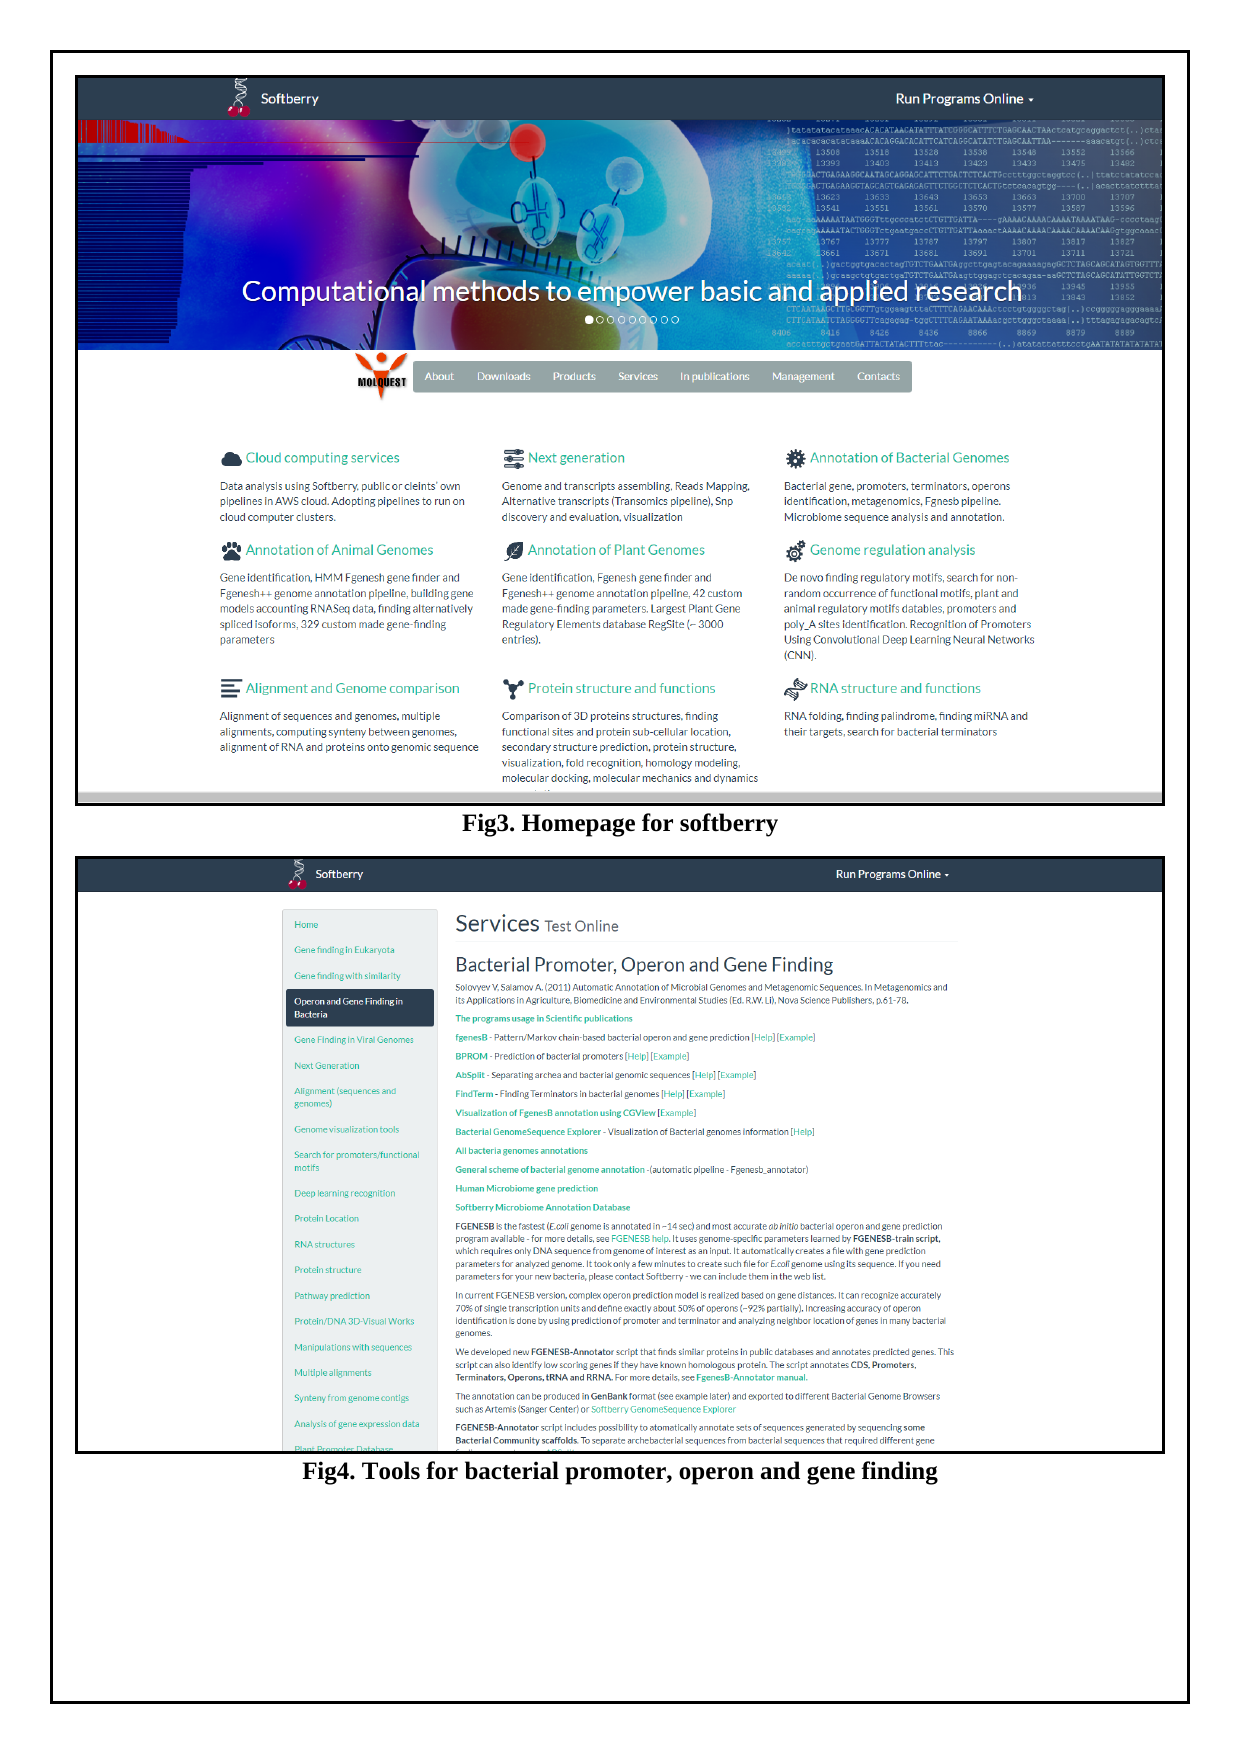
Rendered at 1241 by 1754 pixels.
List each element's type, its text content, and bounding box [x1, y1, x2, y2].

text Fig4. Tools for bacterial promoter, operon and gene finding [75, 1454, 1165, 1485]
picture [78, 78, 1162, 803]
text Fig3. Homepage for softberry [75, 806, 1165, 837]
picture [78, 859, 1162, 1451]
